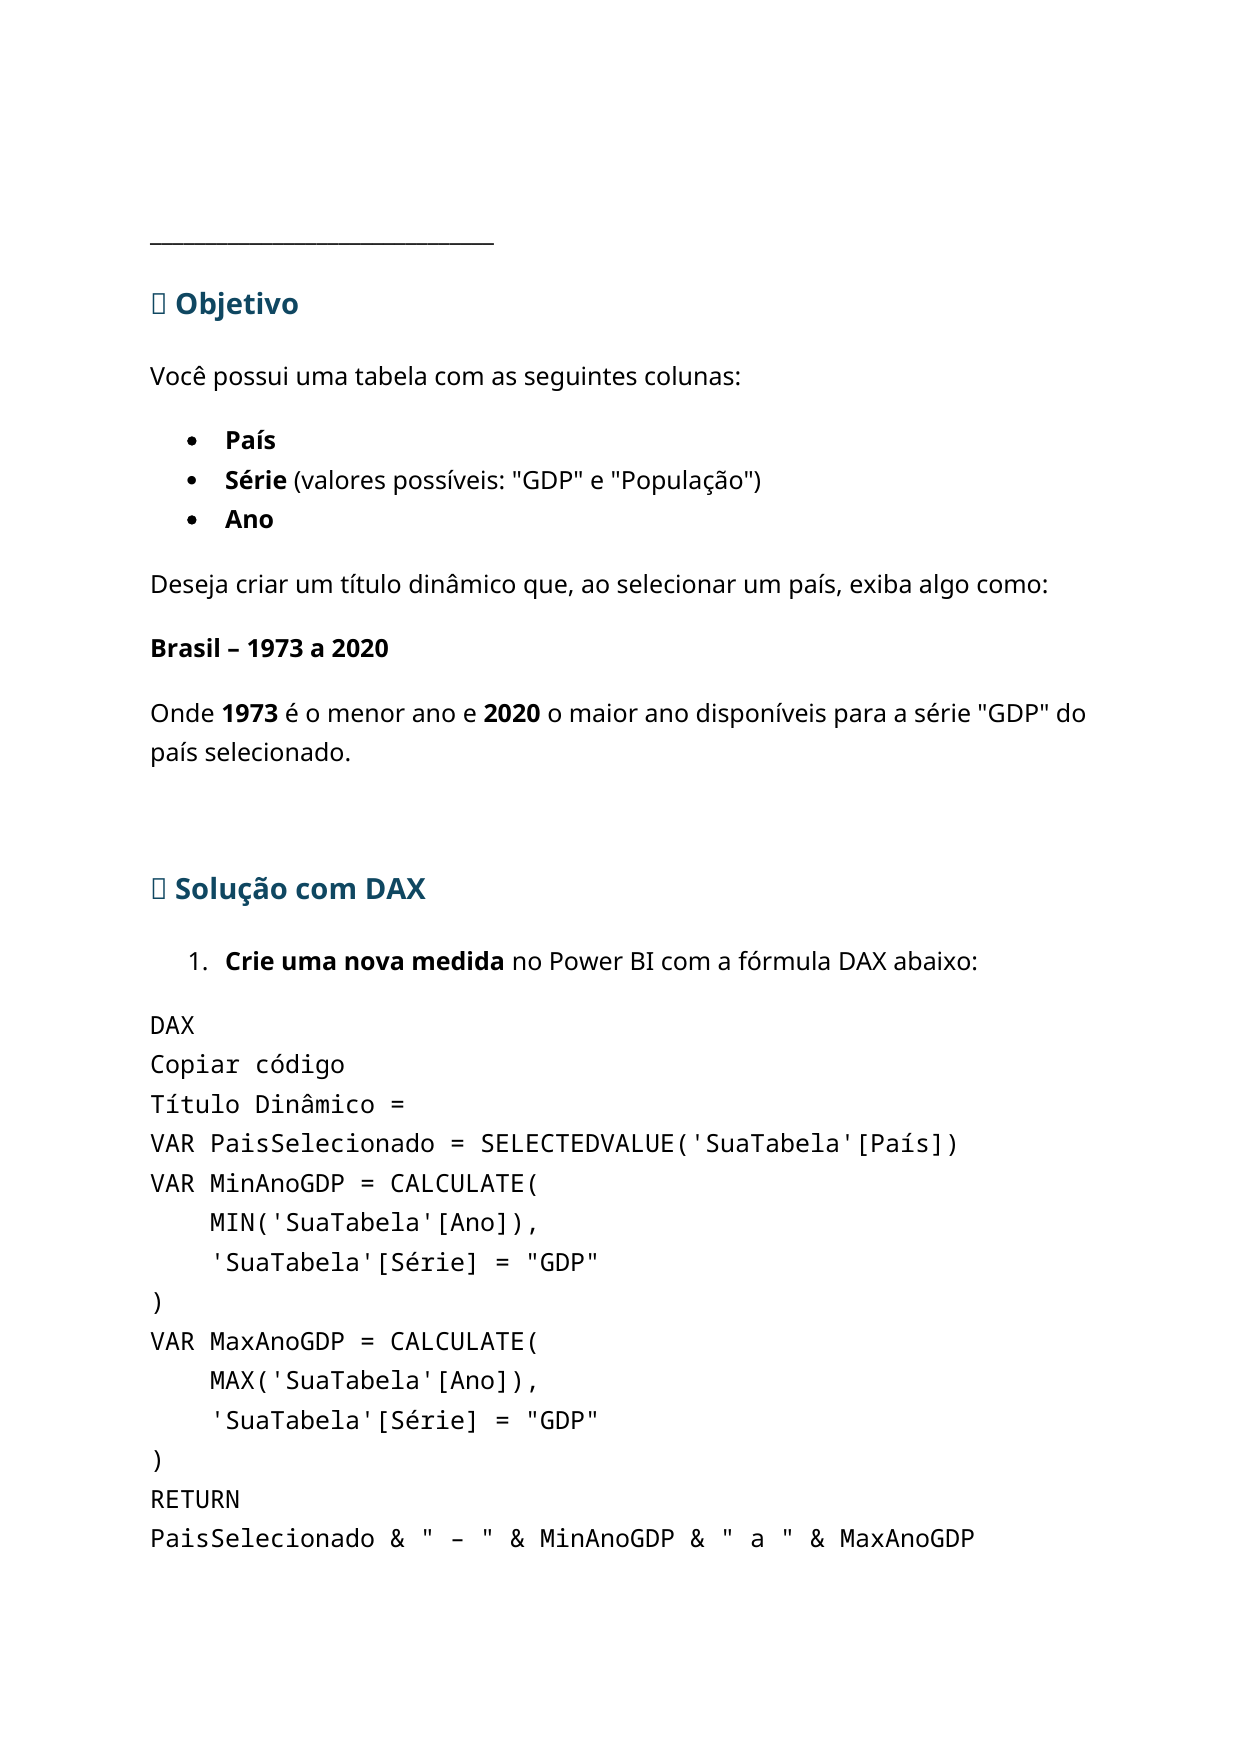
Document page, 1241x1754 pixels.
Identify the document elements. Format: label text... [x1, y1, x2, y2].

text Onde 1973 é o menor ano e 2020 o maior ano disponíveis para a série "GDP" do país selecionado. [150, 695, 1090, 769]
list Ano [187, 502, 1090, 536]
subtitle 🧠 Solução com DAX [150, 868, 1090, 908]
list Série (valores possíveis: "GDP" e "População") [187, 462, 1090, 496]
text _______________________________ [150, 214, 1090, 248]
text Brasil – 1973 a 2020 [150, 631, 1090, 665]
list Crie uma nova medida no Power BI com a fórmula DAX abaixo: [187, 943, 1090, 977]
list País [187, 423, 1090, 457]
text Deseja criar um título dinâmico que, ao selecionar um país, exiba algo como: [150, 566, 1090, 600]
subtitle 🎯 Objetivo [150, 283, 1090, 323]
text Você possui uma tabela com as seguintes colunas: [150, 358, 1090, 392]
text Título Dinâmico = VAR PaisSelecionado = SELECTEDVALUE('SuaTabela'[País]) VAR MinAnoGDP = CALCULATE( MIN('SuaTabela'[Ano]), 'SuaTabela'[Série] = "GDP" ) VAR MaxAnoGDP = CALCULATE( MAX('SuaTabela'[Ano]), 'SuaTabela'[Série] = "GDP" ) RETURN PaisSelecionado & " – " & MinAnoGDP & " a " & MaxAnoGDP [150, 1087, 1090, 1594]
text Copiar código [150, 1047, 1090, 1081]
text DAX [150, 1008, 1090, 1042]
